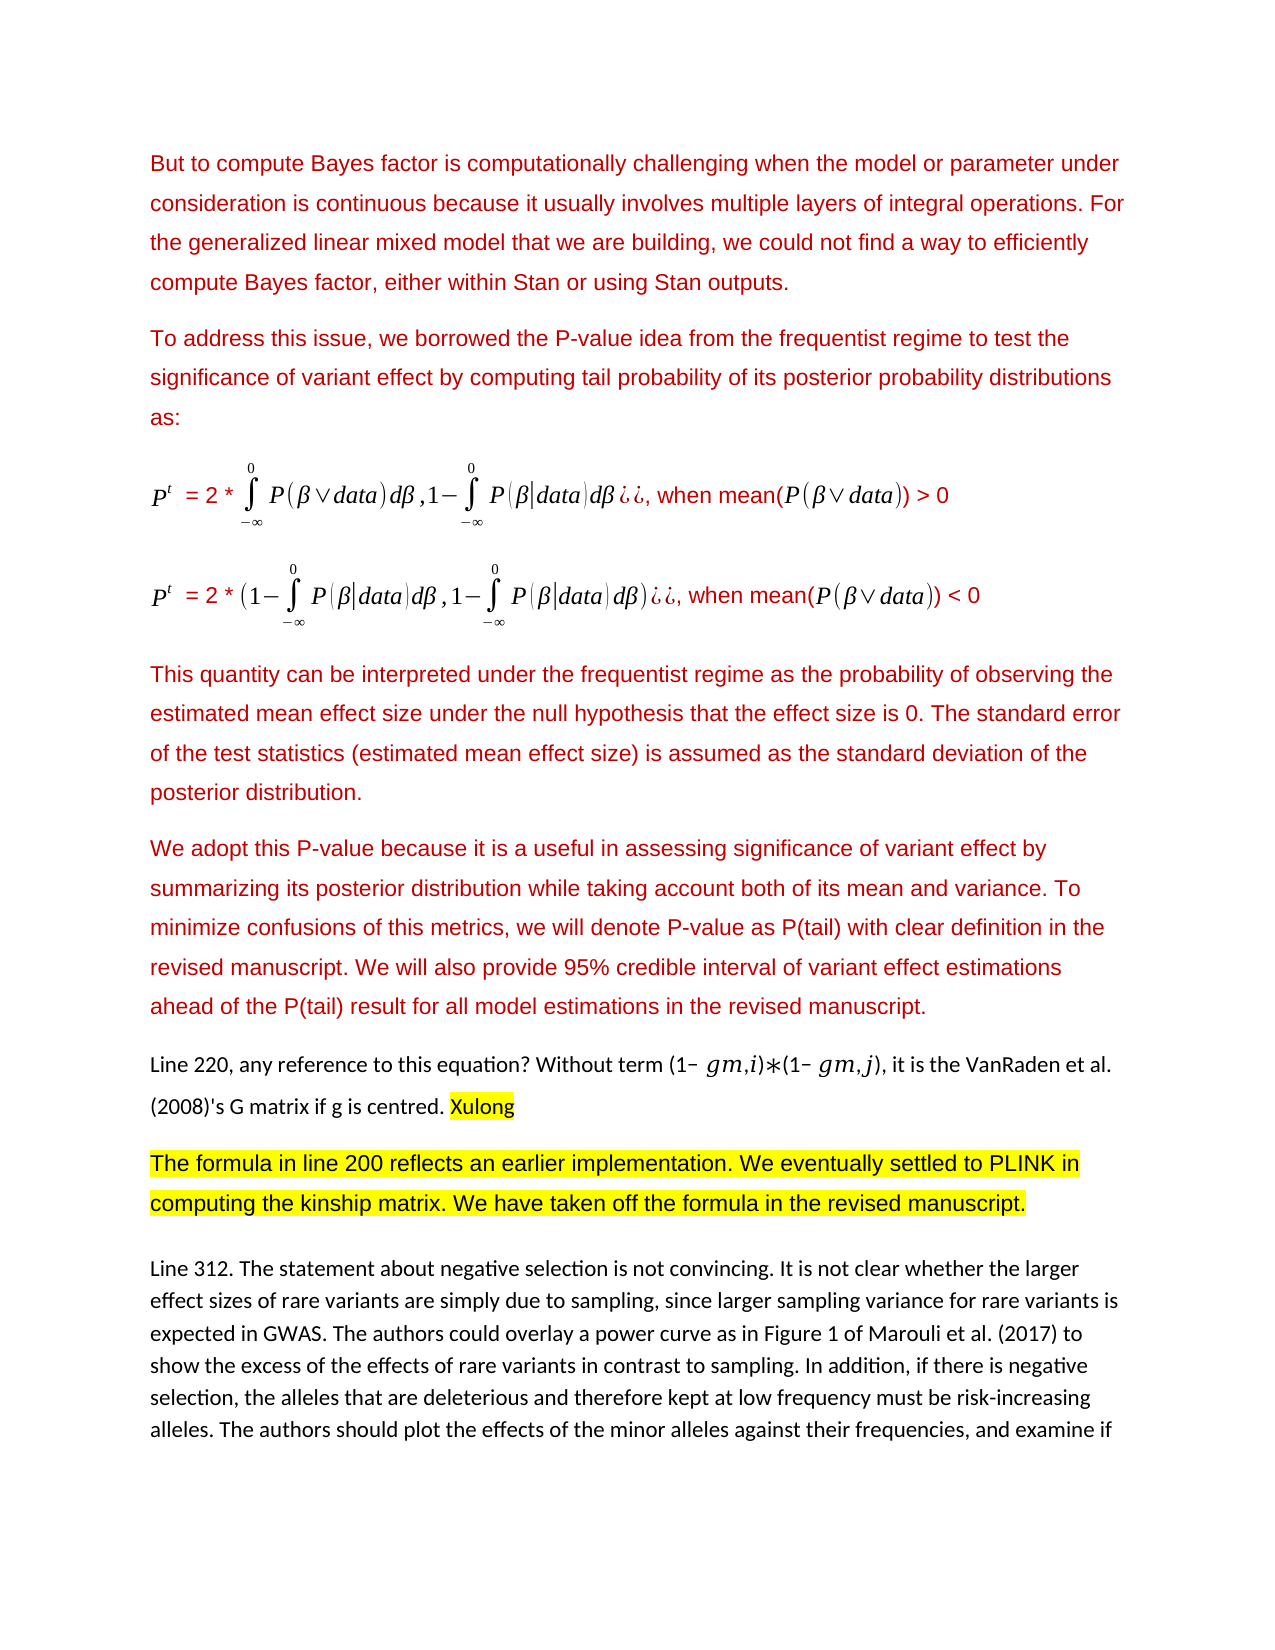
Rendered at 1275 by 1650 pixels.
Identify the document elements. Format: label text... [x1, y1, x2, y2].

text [150, 150, 1125, 295]
text We adopt this P-value because it is a useful in assessing significance of variant effect by summarizing its posterior distribution while taking account both of its mean and variance. To minimize confusions of this metrics, we will denote P-value as P(tail) with clear definition in the revised manuscript. We will also provide 95% credible interval of variant effect estimations ahead of the P(tail) result for all model estimations in the revised manuscript. [150, 835, 1125, 1019]
text = 2 * , when mean() > 0 [150, 460, 1125, 530]
text The formula in line 200 reflects an earlier implementation. We eventually settled to PLINK in computing the kinship matrix. We have taken off the formula in the revised manuscript. [150, 1150, 1125, 1216]
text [150, 1254, 1125, 1443]
text = 2 * , when mean() < 0 [150, 560, 1125, 631]
text To address this issue, we borrowed the P-value idea from the frequentist regime to test the significance of variant effect by computing tail probability of its posterior probability distributions as: [150, 324, 1125, 430]
text Line 220, any reference to this equation? Without term (1− 𝑔𝑚,𝑖)∗(1− 𝑔𝑚,𝑗), it is the VanRaden et al. (2008)'s G matrix if g is centred. Xulong [150, 1049, 1125, 1120]
text This quantity can be interpreted under the frequentist regime as the probability of observing the estimated mean effect size under the null hypothesis that the effect size is 0. The standard error of the test statistics (estimated mean effect size) is assumed as the standard deviation of the posterior distribution. [150, 661, 1125, 806]
